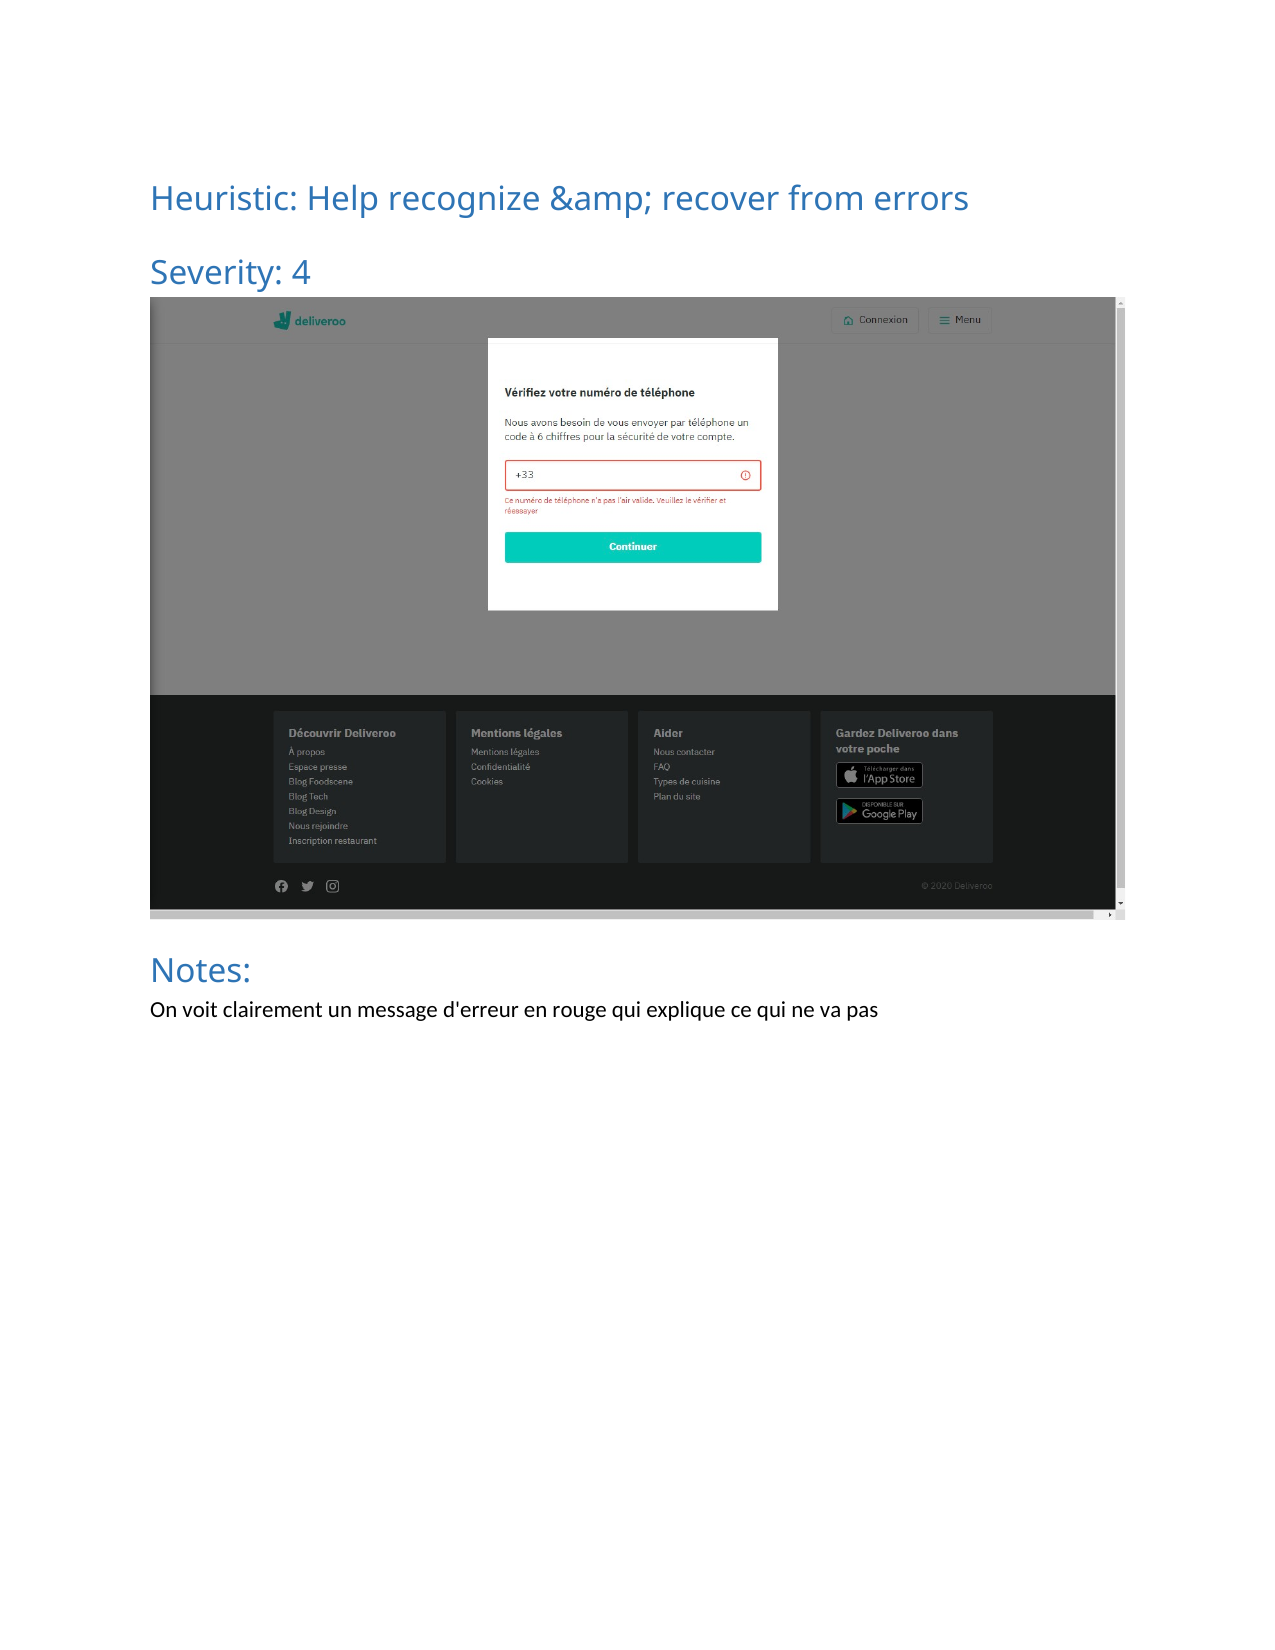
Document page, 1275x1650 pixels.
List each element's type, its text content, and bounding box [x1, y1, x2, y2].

subtitle Severity: 4 [150, 249, 1125, 294]
text On voit clairement un message d'erreur en rouge qui explique ce qui ne va pas [150, 996, 1125, 1024]
subtitle Heuristic: Help recognize &amp; recover from errors [150, 175, 1125, 220]
subtitle Notes: [150, 947, 1125, 992]
picture [150, 297, 1125, 920]
